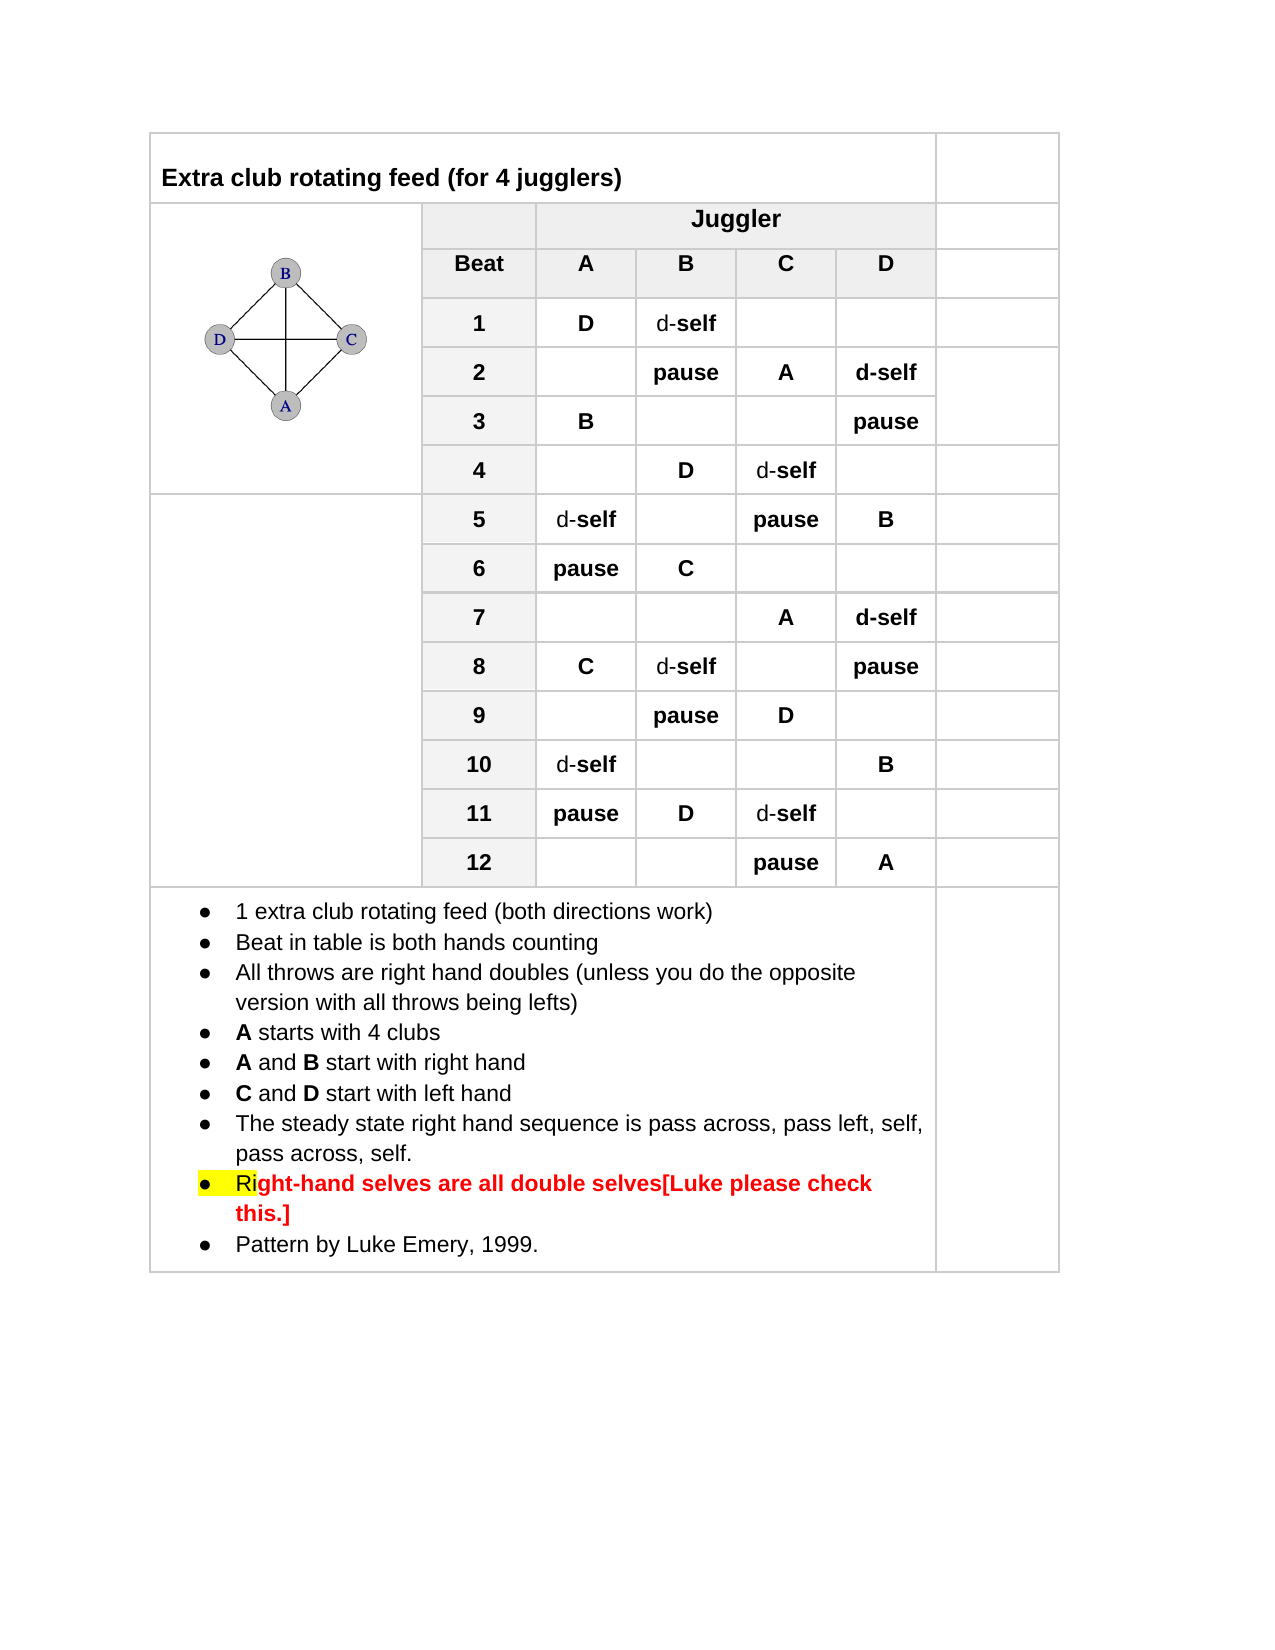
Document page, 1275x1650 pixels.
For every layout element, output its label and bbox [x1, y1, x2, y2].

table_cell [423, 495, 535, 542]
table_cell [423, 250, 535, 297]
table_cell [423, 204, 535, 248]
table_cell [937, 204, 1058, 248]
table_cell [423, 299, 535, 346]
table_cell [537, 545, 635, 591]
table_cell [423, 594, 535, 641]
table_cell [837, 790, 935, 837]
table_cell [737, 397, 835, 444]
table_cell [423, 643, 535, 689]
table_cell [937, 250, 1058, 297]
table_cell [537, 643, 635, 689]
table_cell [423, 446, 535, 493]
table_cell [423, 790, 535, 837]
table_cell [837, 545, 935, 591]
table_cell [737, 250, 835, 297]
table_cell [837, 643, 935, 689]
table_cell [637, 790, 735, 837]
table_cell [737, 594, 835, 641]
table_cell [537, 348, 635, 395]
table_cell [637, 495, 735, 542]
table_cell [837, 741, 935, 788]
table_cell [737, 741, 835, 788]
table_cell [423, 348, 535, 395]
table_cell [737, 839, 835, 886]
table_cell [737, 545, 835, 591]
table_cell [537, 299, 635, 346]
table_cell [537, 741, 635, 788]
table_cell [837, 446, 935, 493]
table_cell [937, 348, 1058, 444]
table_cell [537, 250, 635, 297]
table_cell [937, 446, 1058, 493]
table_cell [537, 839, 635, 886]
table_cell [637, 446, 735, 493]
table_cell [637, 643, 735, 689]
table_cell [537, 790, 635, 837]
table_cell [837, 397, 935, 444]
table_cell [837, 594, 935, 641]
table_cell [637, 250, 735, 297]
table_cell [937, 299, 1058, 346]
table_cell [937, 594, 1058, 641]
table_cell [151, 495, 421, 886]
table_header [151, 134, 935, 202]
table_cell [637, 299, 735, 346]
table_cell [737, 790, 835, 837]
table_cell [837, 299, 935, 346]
picture [189, 244, 375, 434]
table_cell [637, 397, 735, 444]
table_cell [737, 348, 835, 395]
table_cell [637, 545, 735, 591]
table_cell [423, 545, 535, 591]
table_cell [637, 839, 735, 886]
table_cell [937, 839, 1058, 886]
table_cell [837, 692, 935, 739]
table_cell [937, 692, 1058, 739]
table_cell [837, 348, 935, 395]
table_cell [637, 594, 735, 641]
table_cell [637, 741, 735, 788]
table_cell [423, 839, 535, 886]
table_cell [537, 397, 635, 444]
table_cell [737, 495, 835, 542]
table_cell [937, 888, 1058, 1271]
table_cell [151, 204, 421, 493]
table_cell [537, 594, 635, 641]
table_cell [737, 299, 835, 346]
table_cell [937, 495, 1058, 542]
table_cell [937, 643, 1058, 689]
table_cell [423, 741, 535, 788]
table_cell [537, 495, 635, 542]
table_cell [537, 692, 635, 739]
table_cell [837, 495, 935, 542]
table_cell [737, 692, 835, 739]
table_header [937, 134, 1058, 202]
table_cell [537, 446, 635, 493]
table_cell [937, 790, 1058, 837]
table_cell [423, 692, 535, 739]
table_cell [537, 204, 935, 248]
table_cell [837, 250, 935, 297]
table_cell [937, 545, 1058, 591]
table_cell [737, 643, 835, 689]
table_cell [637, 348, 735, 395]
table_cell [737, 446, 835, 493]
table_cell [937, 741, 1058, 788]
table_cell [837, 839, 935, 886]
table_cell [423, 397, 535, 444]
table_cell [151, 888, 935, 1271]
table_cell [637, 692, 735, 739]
